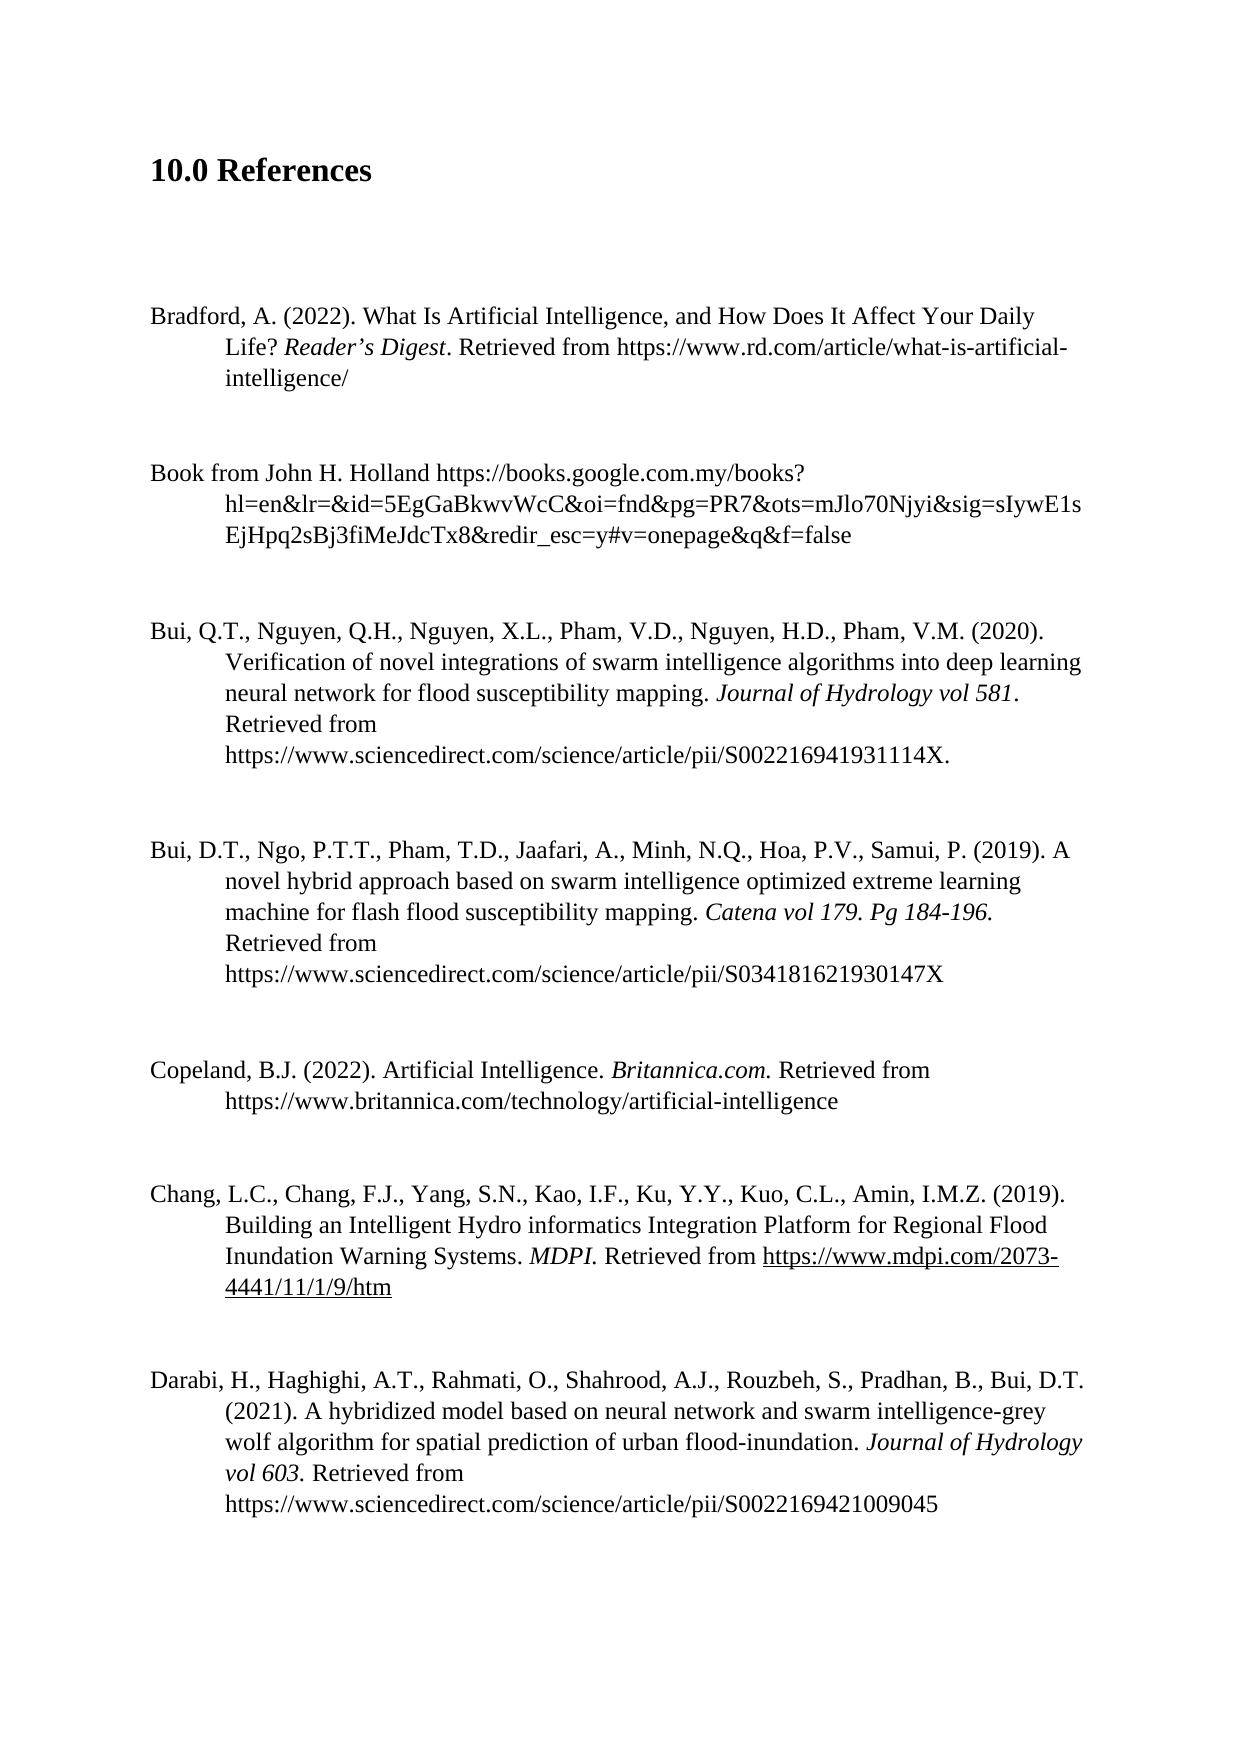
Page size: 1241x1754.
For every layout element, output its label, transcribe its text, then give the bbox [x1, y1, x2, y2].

text Bradford, A. (2022). What Is Artificial Intelligence, and How Does It Affect Your Daily Life? Reader’s Digest. Retrieved from https://www.rd.com/article/what-is-artificial-intelligence/ [150, 301, 1090, 392]
text Chang, L.C., Chang, F.J., Yang, S.N., Kao, I.F., Ku, Y.Y., Kuo, C.L., Amin, I.M.Z. (2019). Building an Intelligent Hydro informatics Integration Platform for Regional Flood Inundation Warning Systems. MDPI. Retrieved from https://www.mdpi.com/2073-4441/11/1/9/htm [150, 1179, 1090, 1301]
text 10.0 References [150, 150, 1090, 188]
text Bui, Q.T., Nguyen, Q.H., Nguyen, X.L., Pham, V.D., Nguyen, H.D., Pham, V.M. (2020). Verification of novel integrations of swarm intelligence algorithms into deep learning neural network for flood susceptibility mapping. Journal of Hydrology vol 581. Retrieved from https://www.sciencedirect.com/science/article/pii/S002216941931114X. [150, 616, 1090, 769]
text Book from John H. Holland https://books.google.com.my/books?hl=en&lr=&id=5EgGaBkwvWcC&oi=fnd&pg=PR7&ots=mJlo70Njyi&sig=sIywE1sEjHpq2sBj3fiMeJdcTx8&redir_esc=y#v=onepage&q&f=false [150, 458, 1090, 549]
text Copeland, B.J. (2022). Artificial Intelligence. Britannica.com. Retrieved from https://www.britannica.com/technology/artificial-intelligence [150, 1055, 1090, 1115]
text Darabi, H., Haghighi, A.T., Rahmati, O., Shahrood, A.J., Rouzbeh, S., Pradhan, B., Bui, D.T. (2021). A hybridized model based on neural network and swarm intelligence-grey wolf algorithm for spatial prediction of urban flood-inundation. Journal of Hydrology vol 603. Retrieved from https://www.sciencedirect.com/science/article/pii/S0022169421009045 [150, 1365, 1090, 1518]
text Bui, D.T., Ngo, P.T.T., Pham, T.D., Jaafari, A., Minh, N.Q., Hoa, P.V., Samui, P. (2019). A novel hybrid approach based on swarm intelligence optimized extreme learning machine for flash flood susceptibility mapping. Catena vol 179. Pg 184-196. Retrieved from https://www.sciencedirect.com/science/article/pii/S034181621930147X [150, 835, 1090, 988]
